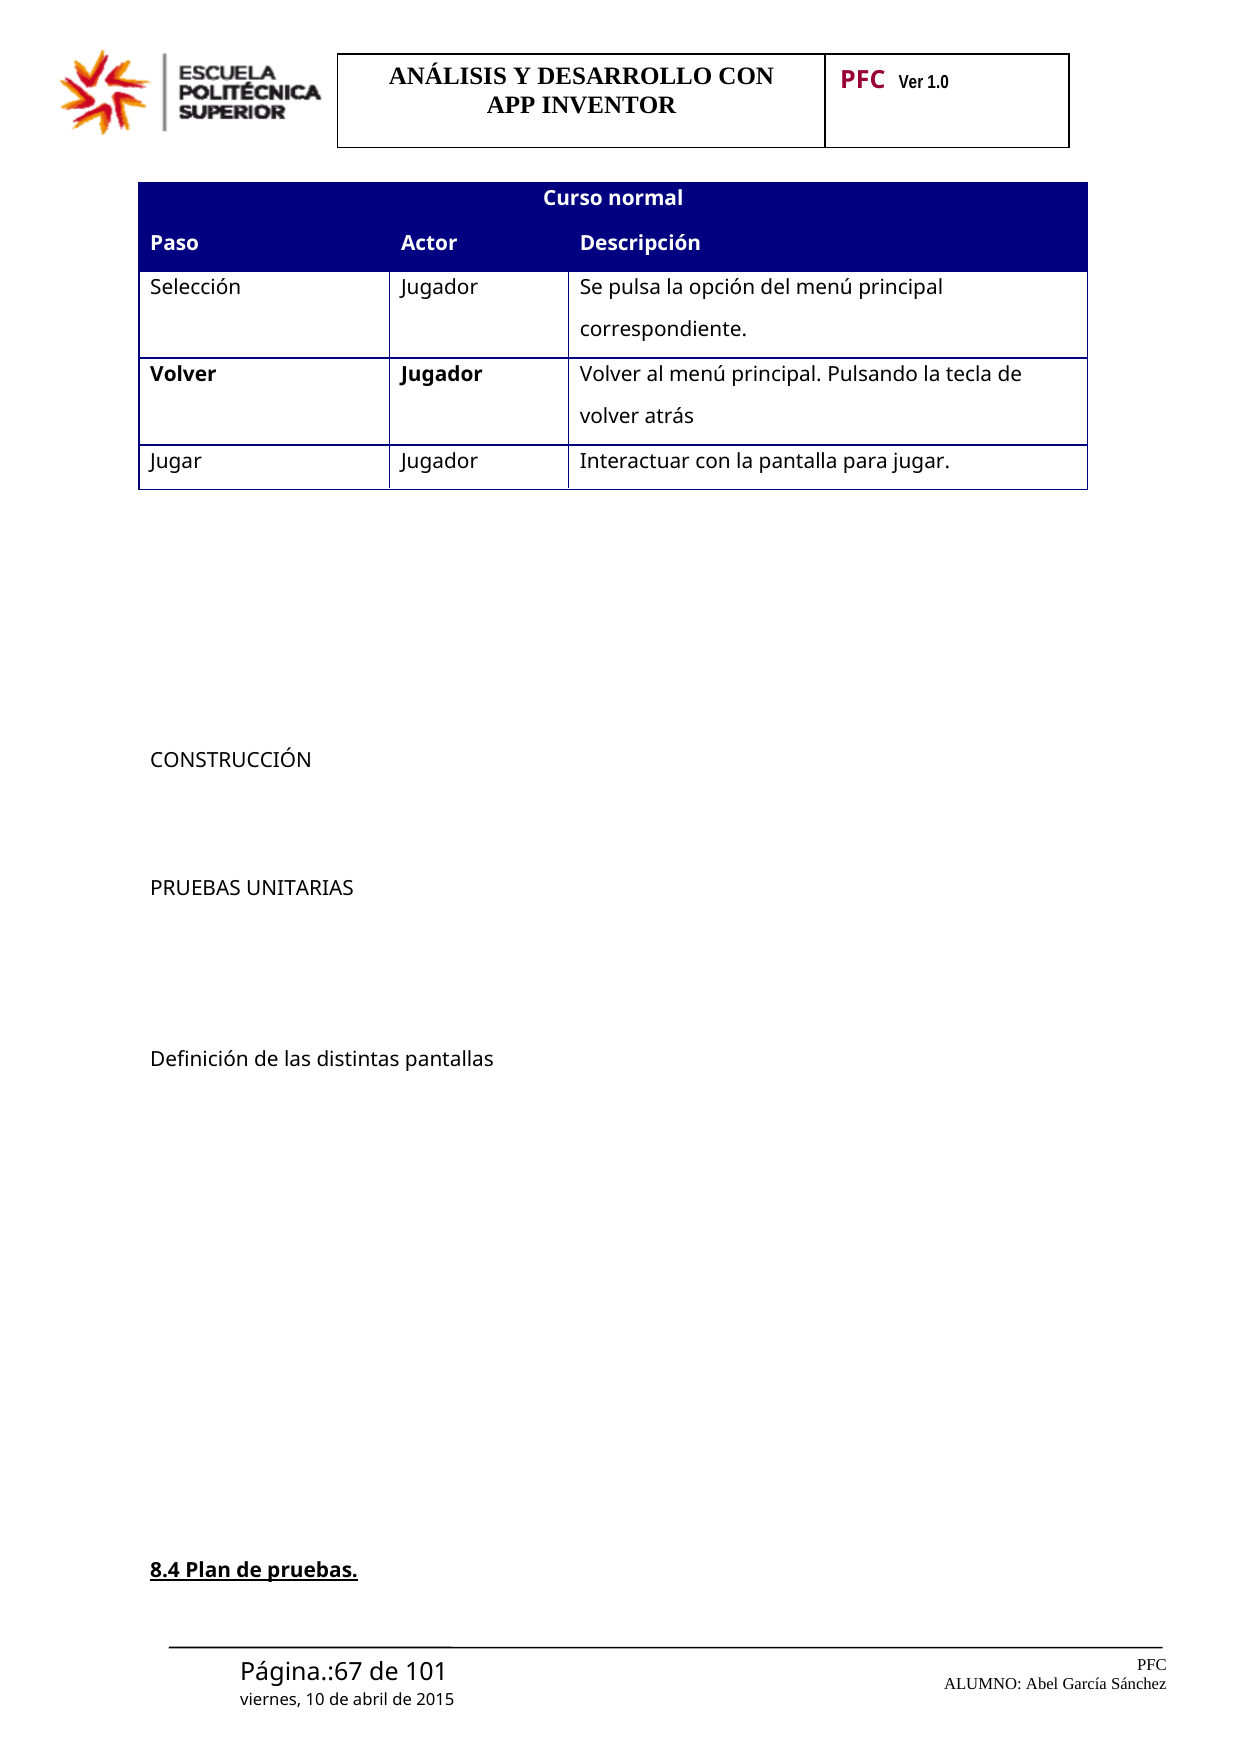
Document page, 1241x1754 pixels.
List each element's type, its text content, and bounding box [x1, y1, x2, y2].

table_cell Jugar [140, 446, 389, 488]
text 8.4 Plan de pruebas. [150, 1555, 1125, 1583]
text CONSTRUCCIÓN [150, 746, 1125, 774]
table_cell Volver [140, 359, 389, 444]
table_cell Jugador [390, 446, 568, 488]
table_header Curso normal [140, 183, 1087, 226]
table_cell Selección [140, 272, 389, 357]
picture [60, 43, 323, 146]
text Definición de las distintas pantallas [150, 1044, 1125, 1072]
table_cell Volver al menú principal. Pulsando la tecla de volver atrás [569, 359, 1087, 444]
table_cell Actor [390, 228, 568, 270]
table_cell Paso [140, 228, 389, 270]
table_cell Interactuar con la pantalla para jugar. [569, 446, 1087, 488]
table_cell Jugador [390, 272, 568, 357]
table_cell Jugador [390, 359, 568, 444]
table_cell Se pulsa la opción del menú principal correspondiente. [569, 272, 1087, 357]
table_cell Descripción [569, 228, 1087, 270]
text PRUEBAS UNITARIAS [150, 873, 1125, 902]
